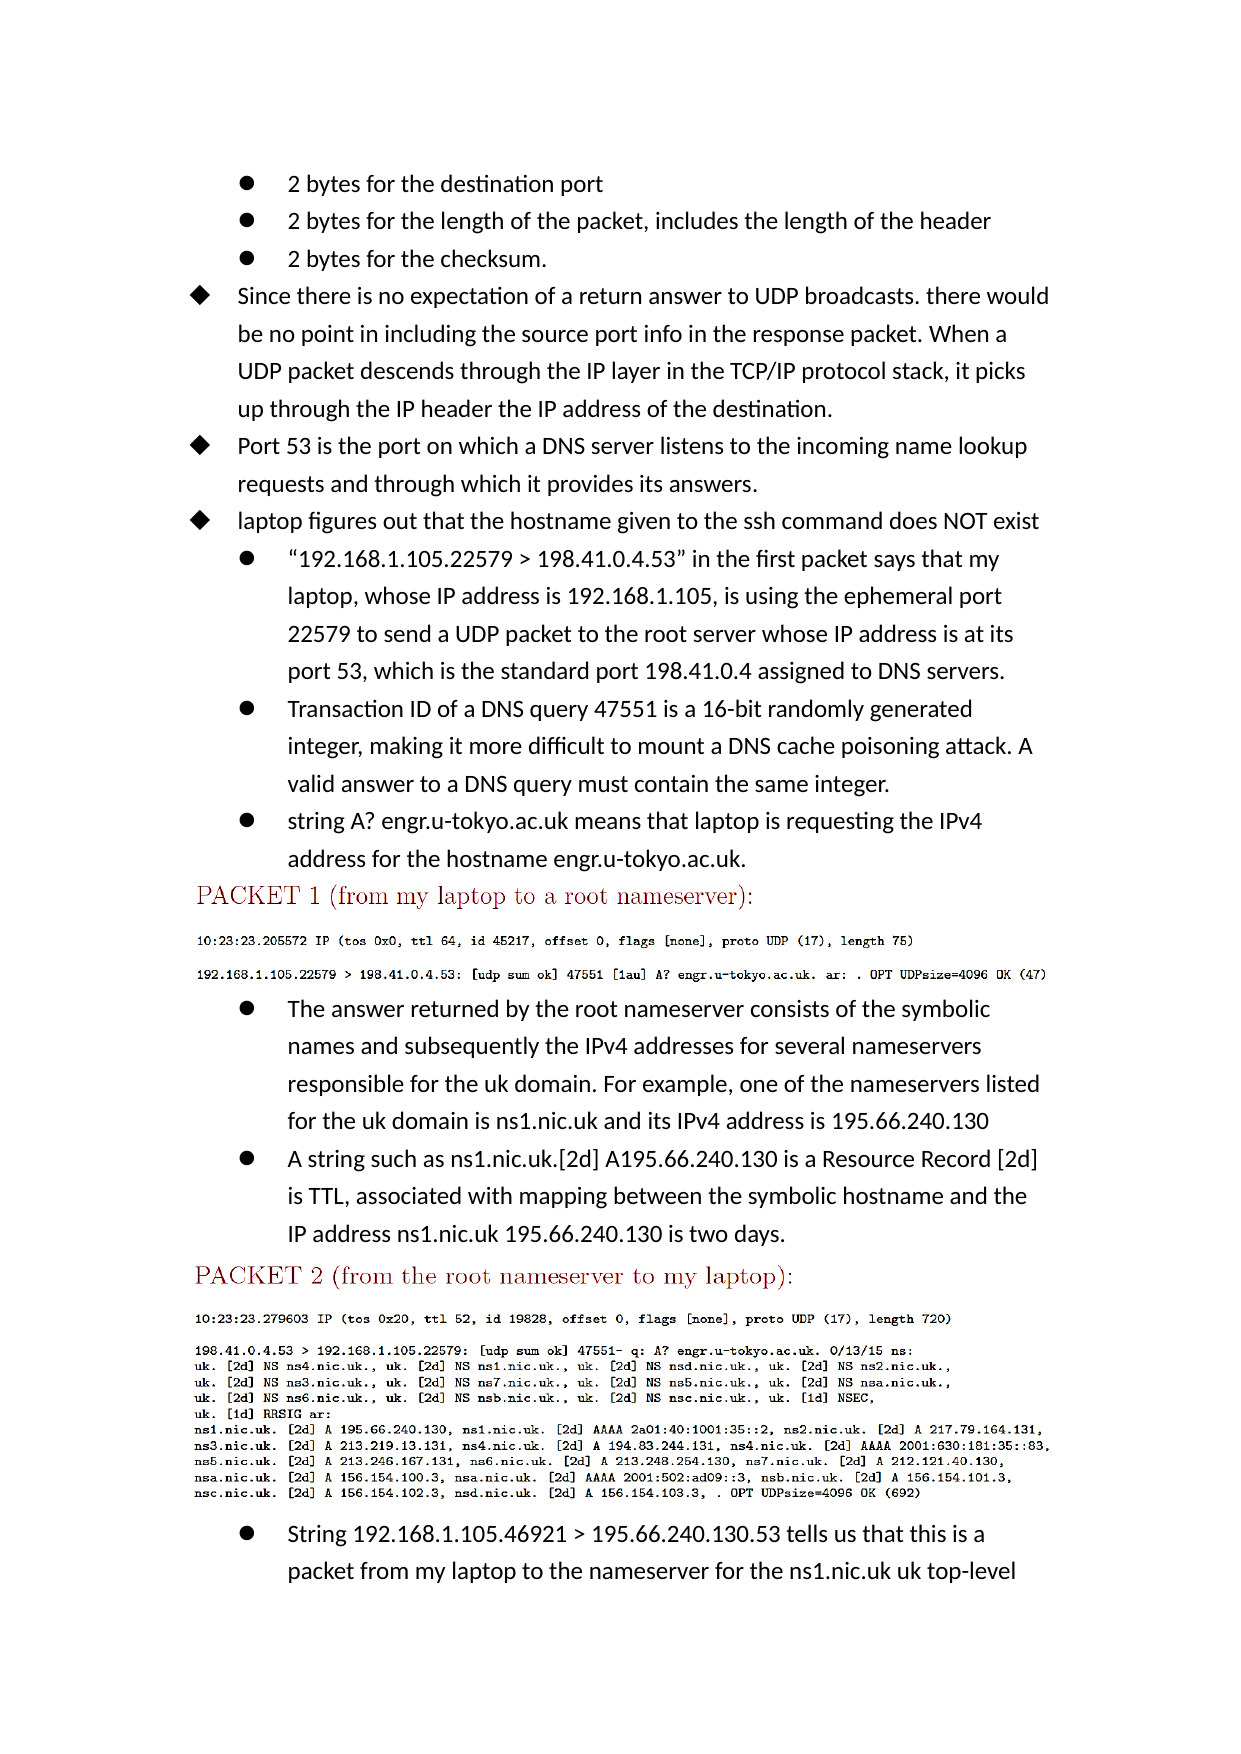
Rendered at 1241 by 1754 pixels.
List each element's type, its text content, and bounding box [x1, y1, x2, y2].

list “192.168.1.105.22579 > 198.41.0.4.53” in the first packet says that my laptop, whose IP address is 192.168.1.105, is using the ephemeral port 22579 to send a UDP packet to the root server whose IP address is at its port 53, which is the standard port 198.41.0.4 assigned to DNS servers. [237, 539, 1053, 689]
list Since there is no expectation of a return answer to UDP broadcasts. there would be no point in including the source port info in the response packet. When a UDP packet descends through the IP layer in the TCP/IP protocol stack, it picks up through the IP header the IP address of the destination. [187, 277, 1053, 427]
list 2 bytes for the destination port [237, 164, 1053, 202]
list The answer returned by the root nameserver consists of the symbolic names and subsequently the IPv4 addresses for several nameservers responsible for the uk domain. For example, one of the nameservers listed for the uk domain is ns1.nic.uk and its IPv4 address is 195.66.240.130 [237, 989, 1053, 1139]
list A string such as ns1.nic.uk.[2d] A195.66.240.130 is a Resource Record [2d] is TTL, associated with mapping between the symbolic hostname and the IP address ns1.nic.uk 195.66.240.130 is two days. [237, 1139, 1053, 1252]
picture [187, 878, 1053, 988]
picture [187, 1262, 1053, 1503]
list 2 bytes for the length of the packet, includes the length of the header [237, 202, 1053, 239]
list 2 bytes for the checksum. [237, 239, 1053, 277]
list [237, 1514, 1053, 1589]
list Port 53 is the port on which a DNS server listens to the incoming name lookup requests and through which it provides its answers. [187, 427, 1053, 502]
list Transaction ID of a DNS query 47551 is a 16-bit randomly generated integer, making it more difficult to mount a DNS cache poisoning attack. A valid answer to a DNS query must contain the same integer. [237, 689, 1053, 802]
list laptop figures out that the hostname given to the ssh command does NOT exist [187, 502, 1053, 539]
list string A? engr.u-tokyo.ac.uk means that laptop is requesting the IPv4 address for the hostname engr.u-tokyo.ac.uk. [237, 802, 1053, 877]
